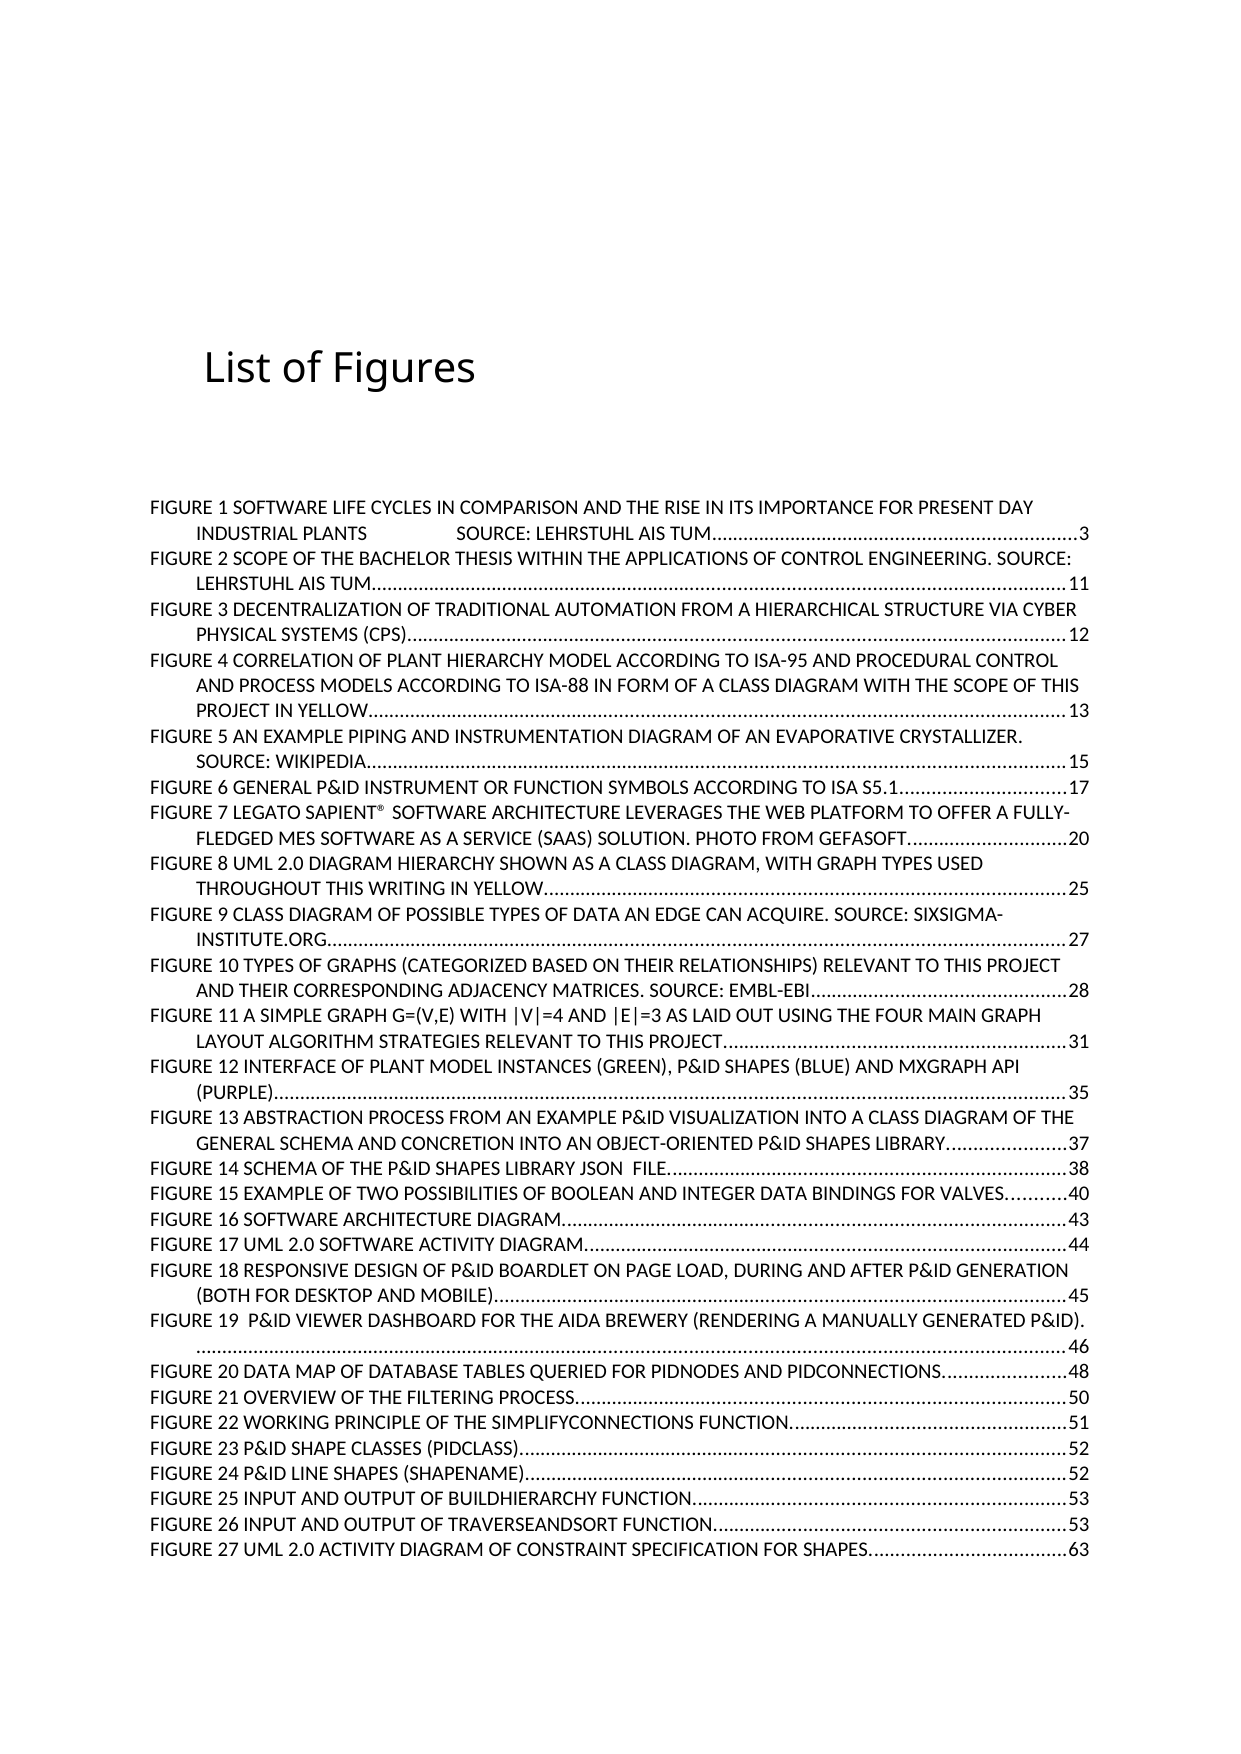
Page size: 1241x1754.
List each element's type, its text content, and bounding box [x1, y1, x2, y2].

text Figure 20 Data Map of database tables queried for pidNodes and pidConnections. 48 [150, 1358, 1090, 1384]
text Figure 2 Scope of the bachelor thesis within the applications of control engineering. Source: Lehrstuhl AIS TUM 11 [150, 545, 1090, 596]
text Figure 5 An example Piping and Instrumentation Diagram of an evaporative crystallizer. Source: Wikipedia 15 [150, 723, 1090, 774]
text Figure 12 Interface of plant model instances (green), P&ID shapes (blue) and mxGraph API (purple). 35 [150, 1053, 1090, 1104]
text Figure 9 Class diagram of possible types of data an edge can acquire. Source: sixsigma-institute.org 27 [150, 901, 1090, 952]
text Figure 4 Correlation of Plant Hierarchy Model according to ISA-95 and Procedural Control and Process Models according to ISA-88 in form of a class diagram with the scope of this project in yellow. 13 [150, 647, 1090, 723]
text Figure 7 Legato Sapient® Software Architecture leverages the web platform to offer a fully-fledged MES Software as a Service (SaaS) solution. Photo from Gefasoft. 20 [150, 799, 1090, 850]
text Figure 17 UML 2.0 Software Activity Diagram. 44 [150, 1231, 1090, 1257]
text Figure 16 Software Architecture Diagram. 43 [150, 1206, 1090, 1231]
text Figure 27 UML 2.0 activity diagram of constraint specification for shapes. 63 [150, 1536, 1090, 1562]
text Figure 10 Types of graphs (categorized based on their relationships) relevant to this project and their corresponding adjacency matrices. Source: EMBL-EBI 28 [150, 952, 1090, 1003]
text Figure 13 Abstraction process from an example P&ID visualization into a class diagram of the general schema and concretion into an object-oriented P&ID shapes library. 37 [150, 1104, 1090, 1155]
text Figure 26 Input and output of traverseAndSort function. 53 [150, 1511, 1090, 1536]
text Figure 21 Overview of the filtering process. 50 [150, 1384, 1090, 1409]
text Figure 14 Schema of the P&ID shapes library JSON file. 38 [150, 1155, 1090, 1181]
text Figure 1 Software life cycles in comparison and the rise in its importance for present day industrial plants Source: Lehrstuhl AIS TUM 3 [150, 494, 1090, 545]
list List of Figures [203, 337, 1090, 394]
text Figure 23 P&ID Shape Classes (pidClass). 52 [150, 1435, 1090, 1460]
text Figure 18 Responsive design of P&ID boardlet on page load, during and after P&ID generation (both for desktop and mobile). 45 [150, 1257, 1090, 1308]
text Figure 22 Working principle of the simplifyConnections function. 51 [150, 1409, 1090, 1435]
text Figure 11 A simple graph G=(V,E) with |V|=4 and |E|=3 as laid out using the four main graph layout algorithm strategies relevant to this project. 31 [150, 1003, 1090, 1053]
text Figure 6 General P&ID instrument or function symbols according to ISA S5.1 17 [150, 774, 1090, 799]
text Figure 3 Decentralization of traditional automation from a hierarchical structure via Cyber Physical Systems (CPS). 12 [150, 596, 1090, 647]
text Figure 24 P&ID Line Shapes (shapeName). 52 [150, 1460, 1090, 1486]
text Figure 25 Input and output of buildHierarchy function. 53 [150, 1486, 1090, 1511]
text Figure 8 UML 2.0 diagram hierarchy shown as a class diagram, with graph types used throughout this writing in yellow. 25 [150, 850, 1090, 901]
text Figure 15 Example of two possibilities of Boolean and Integer data bindings for valves. 40 [150, 1181, 1090, 1206]
text Figure 19 P&ID Viewer Dashboard for the Aida Brewery (rendering a manually generated P&ID). 46 [150, 1308, 1090, 1358]
